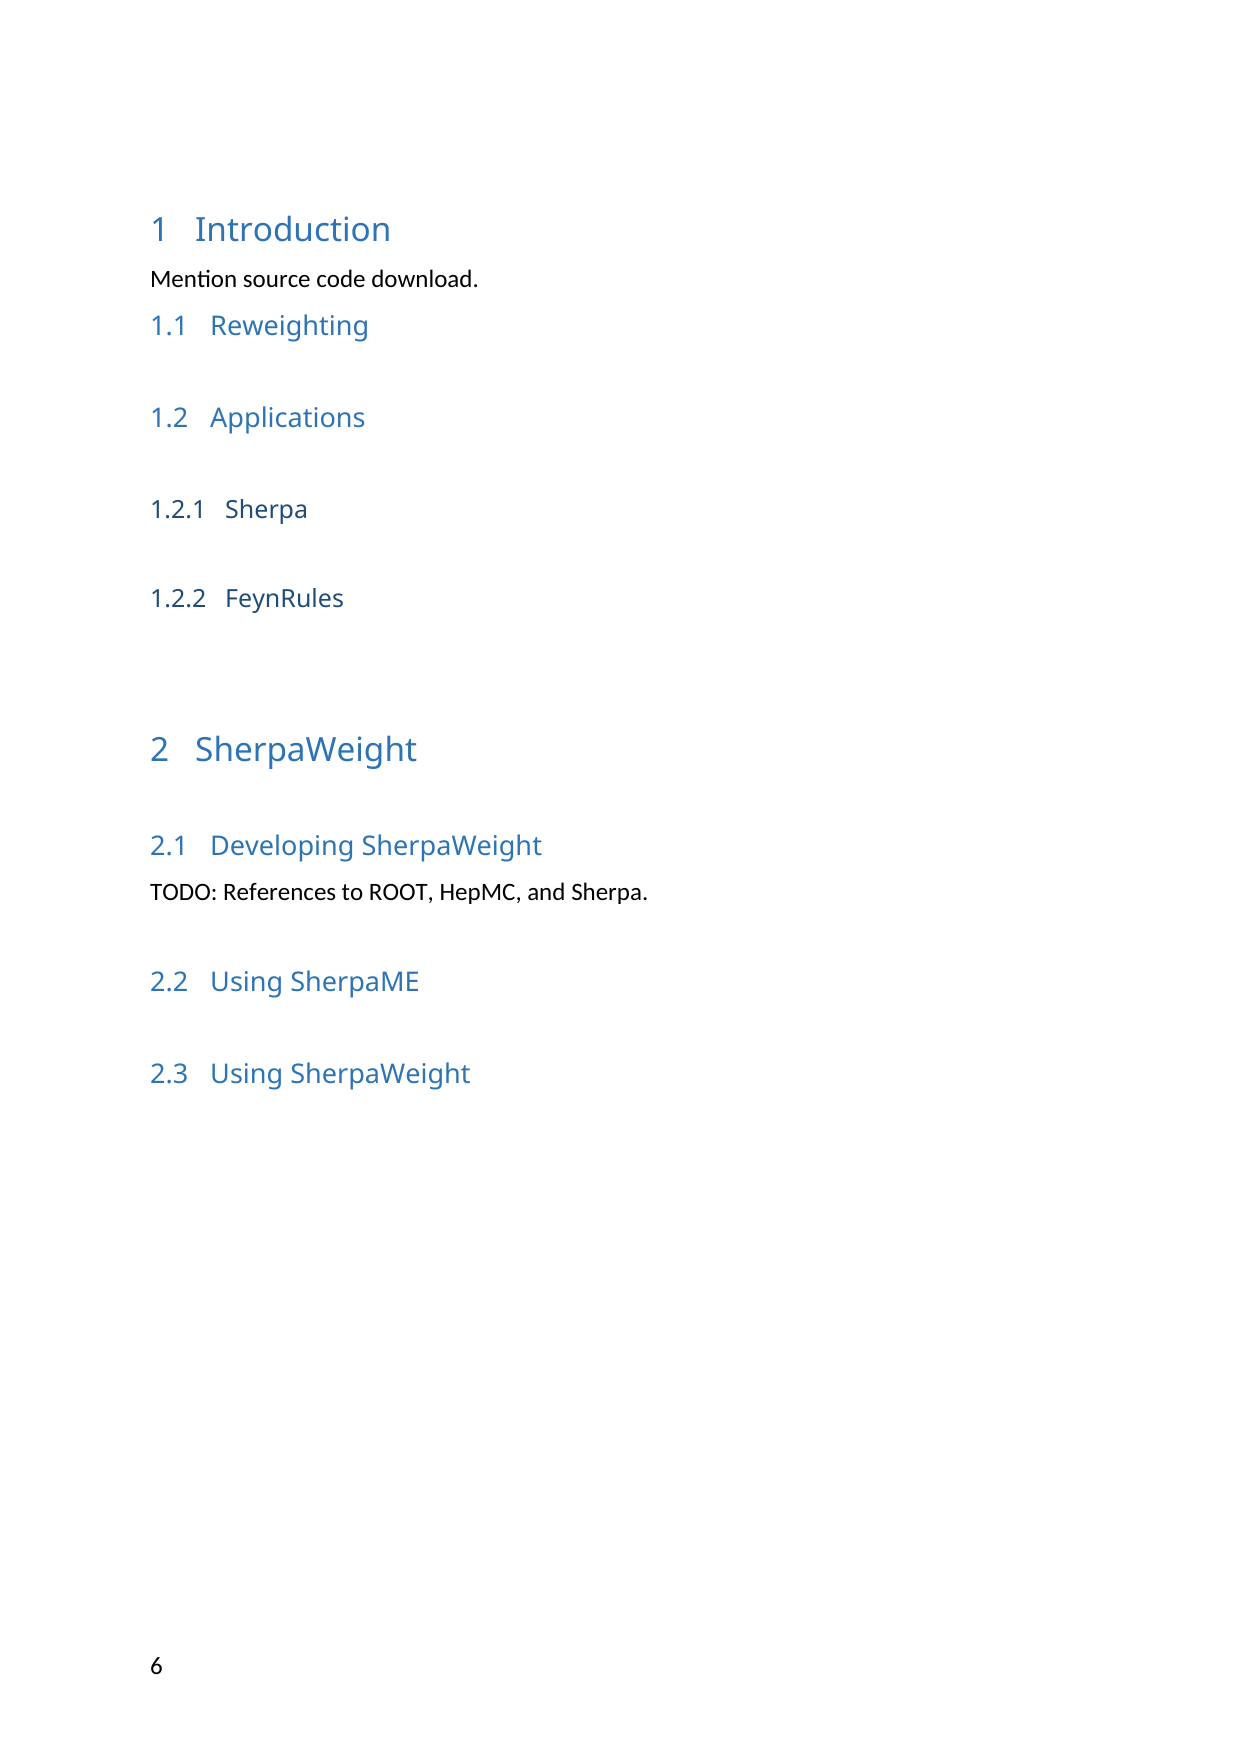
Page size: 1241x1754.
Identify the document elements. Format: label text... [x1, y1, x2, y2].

subtitle FeynRules [150, 581, 1015, 615]
subtitle Using SherpaWeight [150, 1055, 1015, 1092]
subtitle Introduction [150, 206, 1015, 251]
text TODO: References to ROOT, HepMC, and Sherpa. [150, 876, 1015, 907]
subtitle Reweighting [150, 306, 1015, 343]
subtitle Developing SherpaWeight [150, 827, 1015, 864]
subtitle Applications [150, 399, 1015, 436]
subtitle Sherpa [150, 491, 1015, 525]
subtitle Using SherpaME [150, 962, 1015, 999]
subtitle SherpaWeight [150, 726, 1015, 771]
text Mention source code download. [150, 263, 1015, 294]
